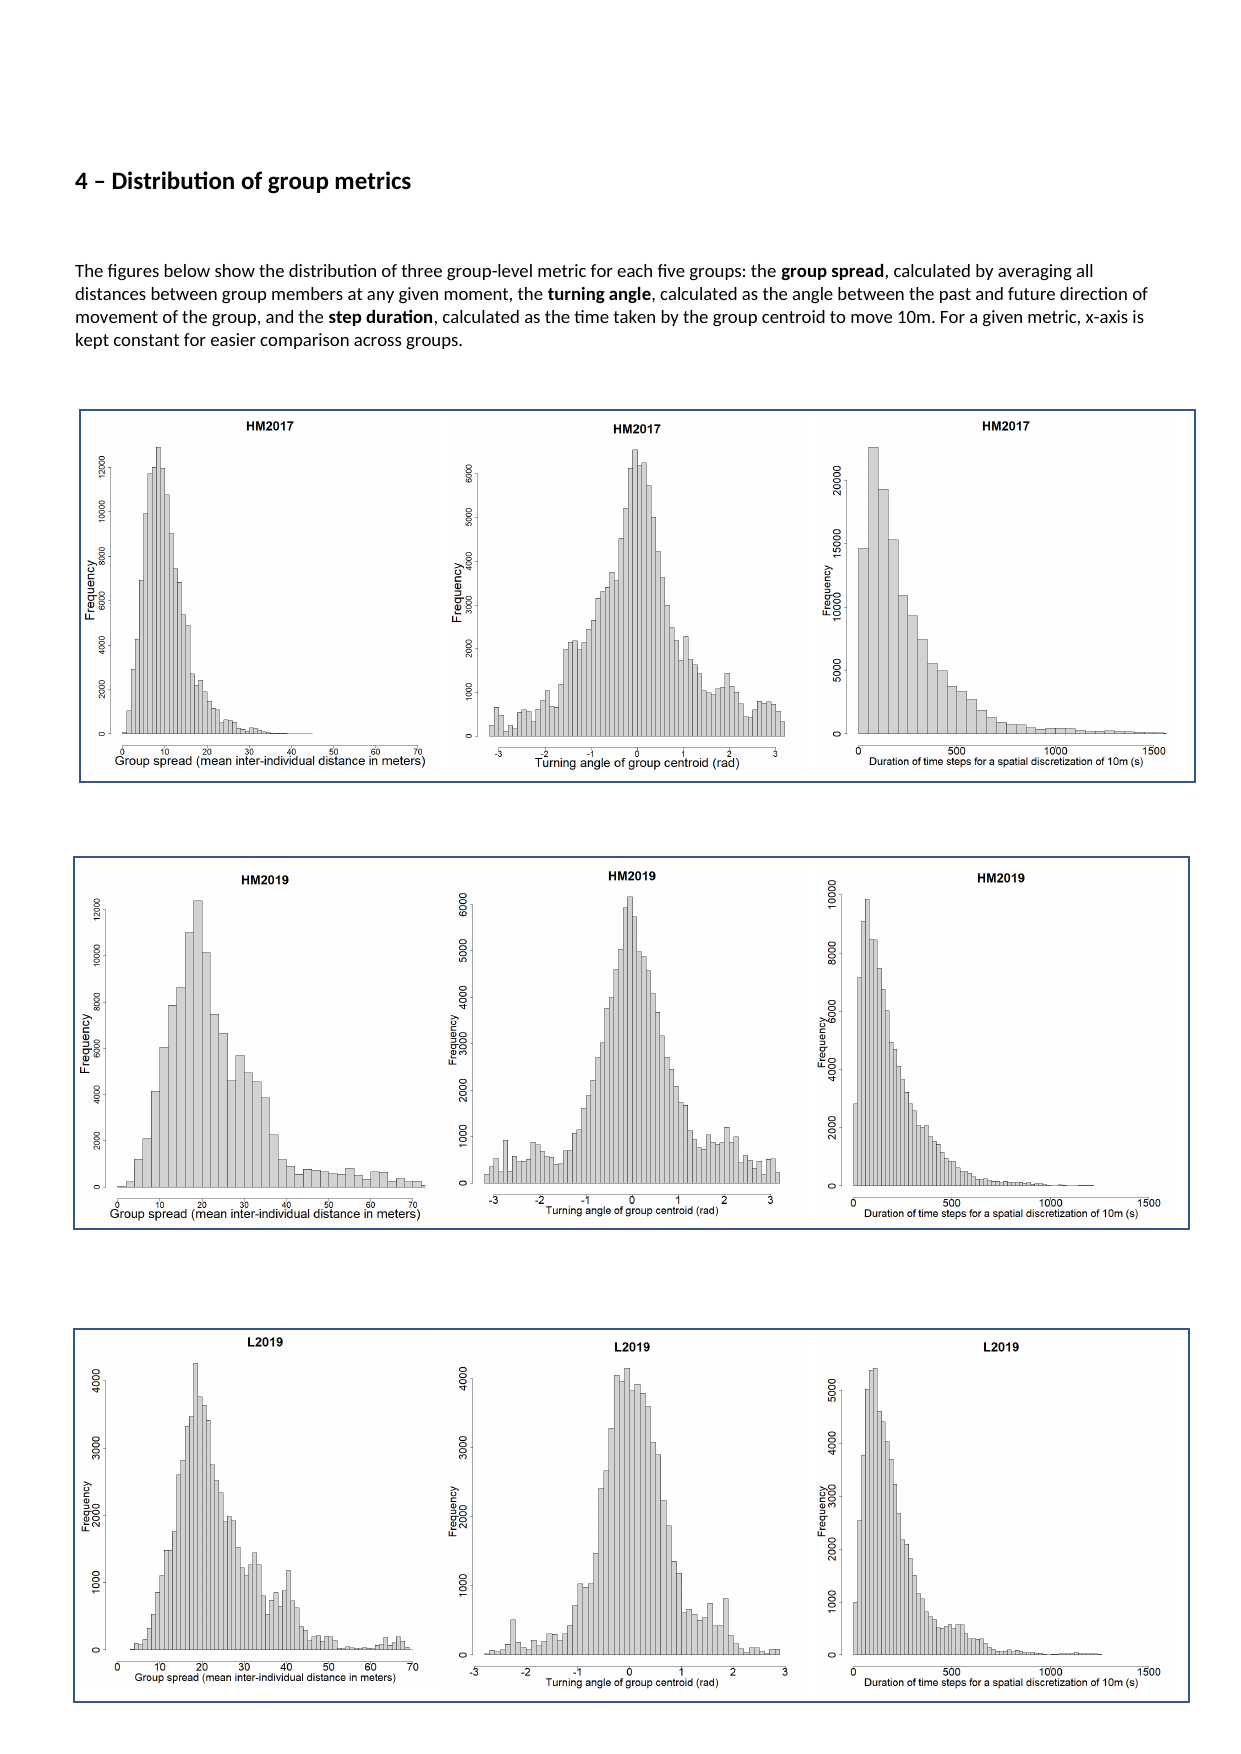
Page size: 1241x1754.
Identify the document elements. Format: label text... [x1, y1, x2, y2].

picture [447, 865, 802, 1220]
text 4 – Distribution of group metrics [75, 165, 1165, 196]
picture [816, 1336, 1171, 1692]
picture [85, 415, 440, 771]
text The figures below show the distribution of three group-level metric for each five groups: the group spread, calculated by averaging all distances between group members at any given moment, the turning angle, calculated as the angle between the past and future direction of movement of the group, and the step duration, calculated as the time taken by the group centroid to move 10m. For a given metric, x-axis is kept constant for easier comparison across groups. [75, 259, 1165, 351]
picture [821, 415, 1176, 771]
picture [447, 1336, 802, 1692]
picture [80, 1331, 435, 1687]
picture [816, 867, 1171, 1223]
picture [452, 418, 807, 773]
picture [80, 869, 435, 1224]
